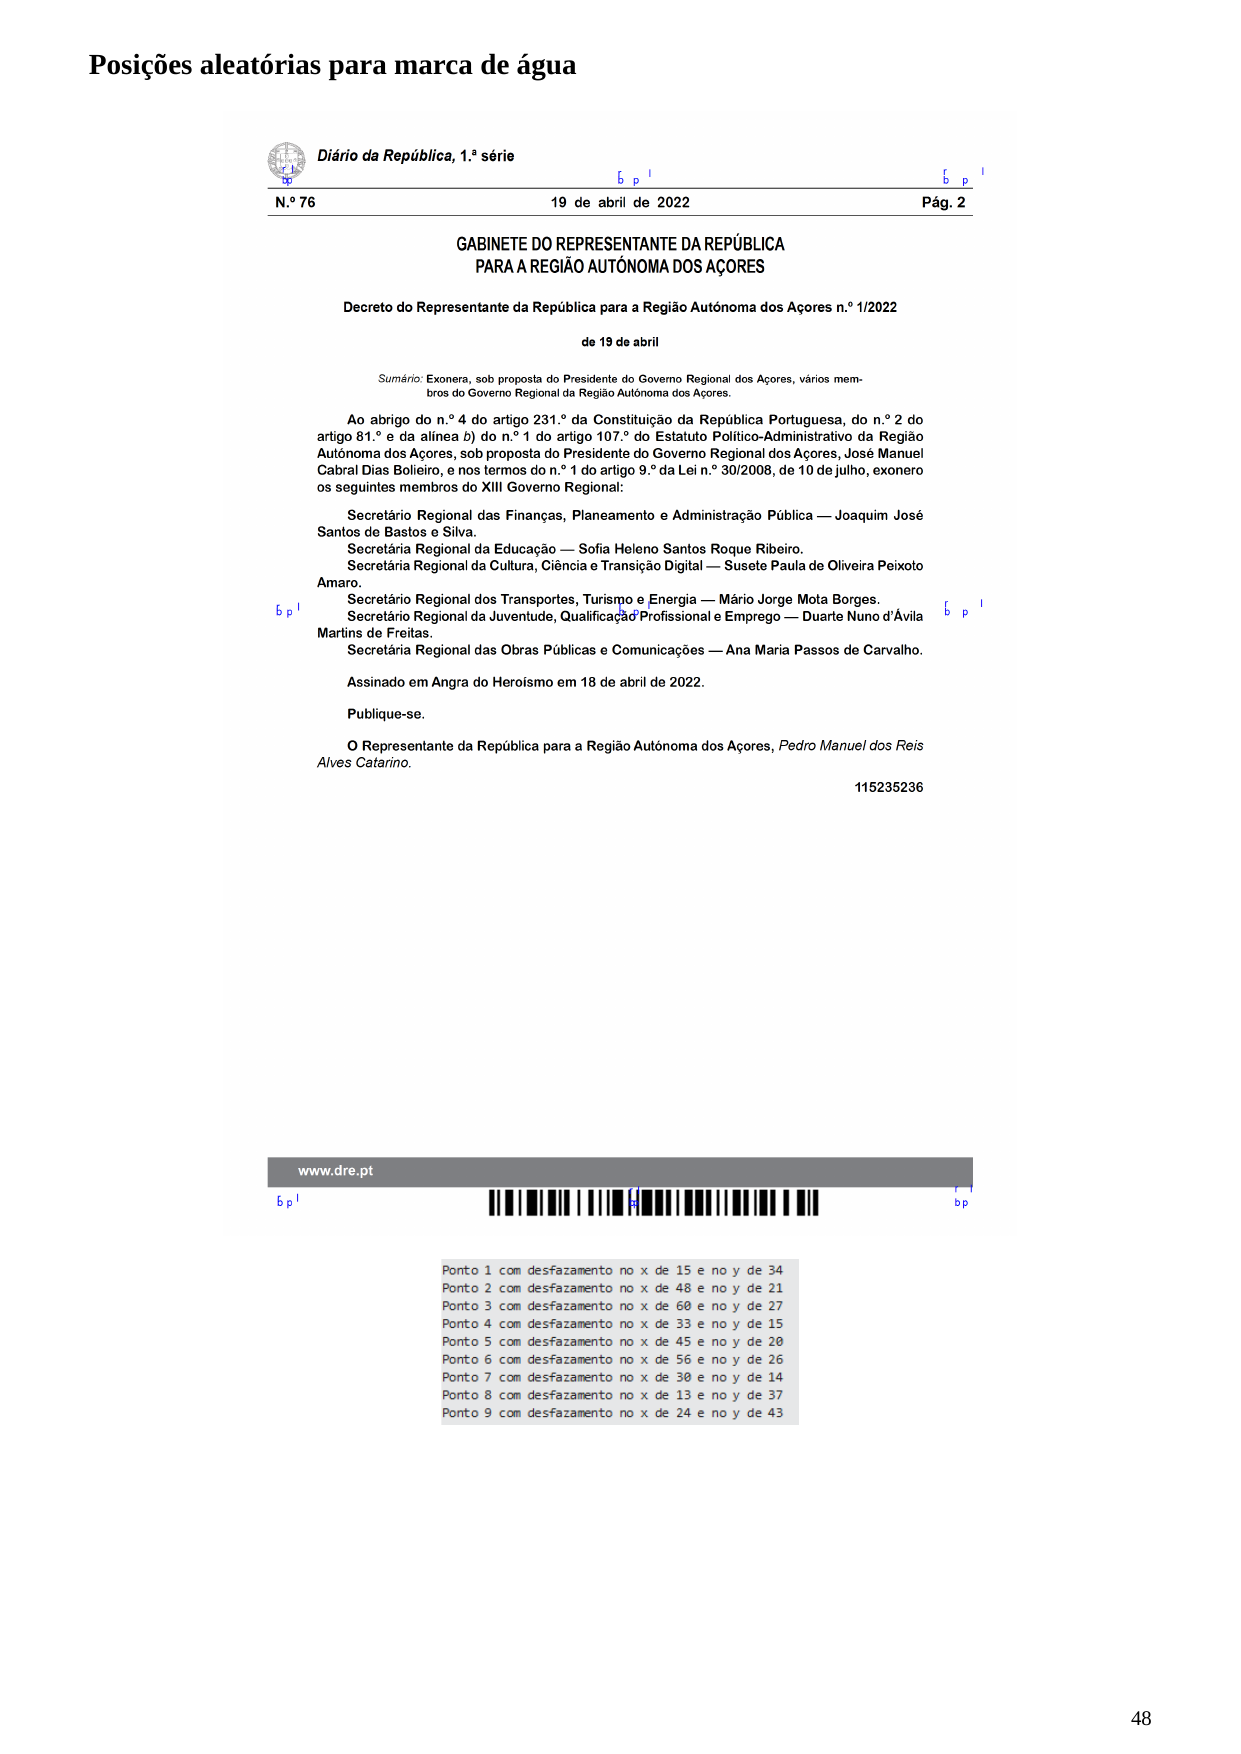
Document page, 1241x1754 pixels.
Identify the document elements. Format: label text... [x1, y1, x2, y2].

subtitle Posições aleatórias para marca de água [89, 47, 1152, 81]
picture [222, 111, 1018, 1236]
picture [441, 1259, 799, 1425]
